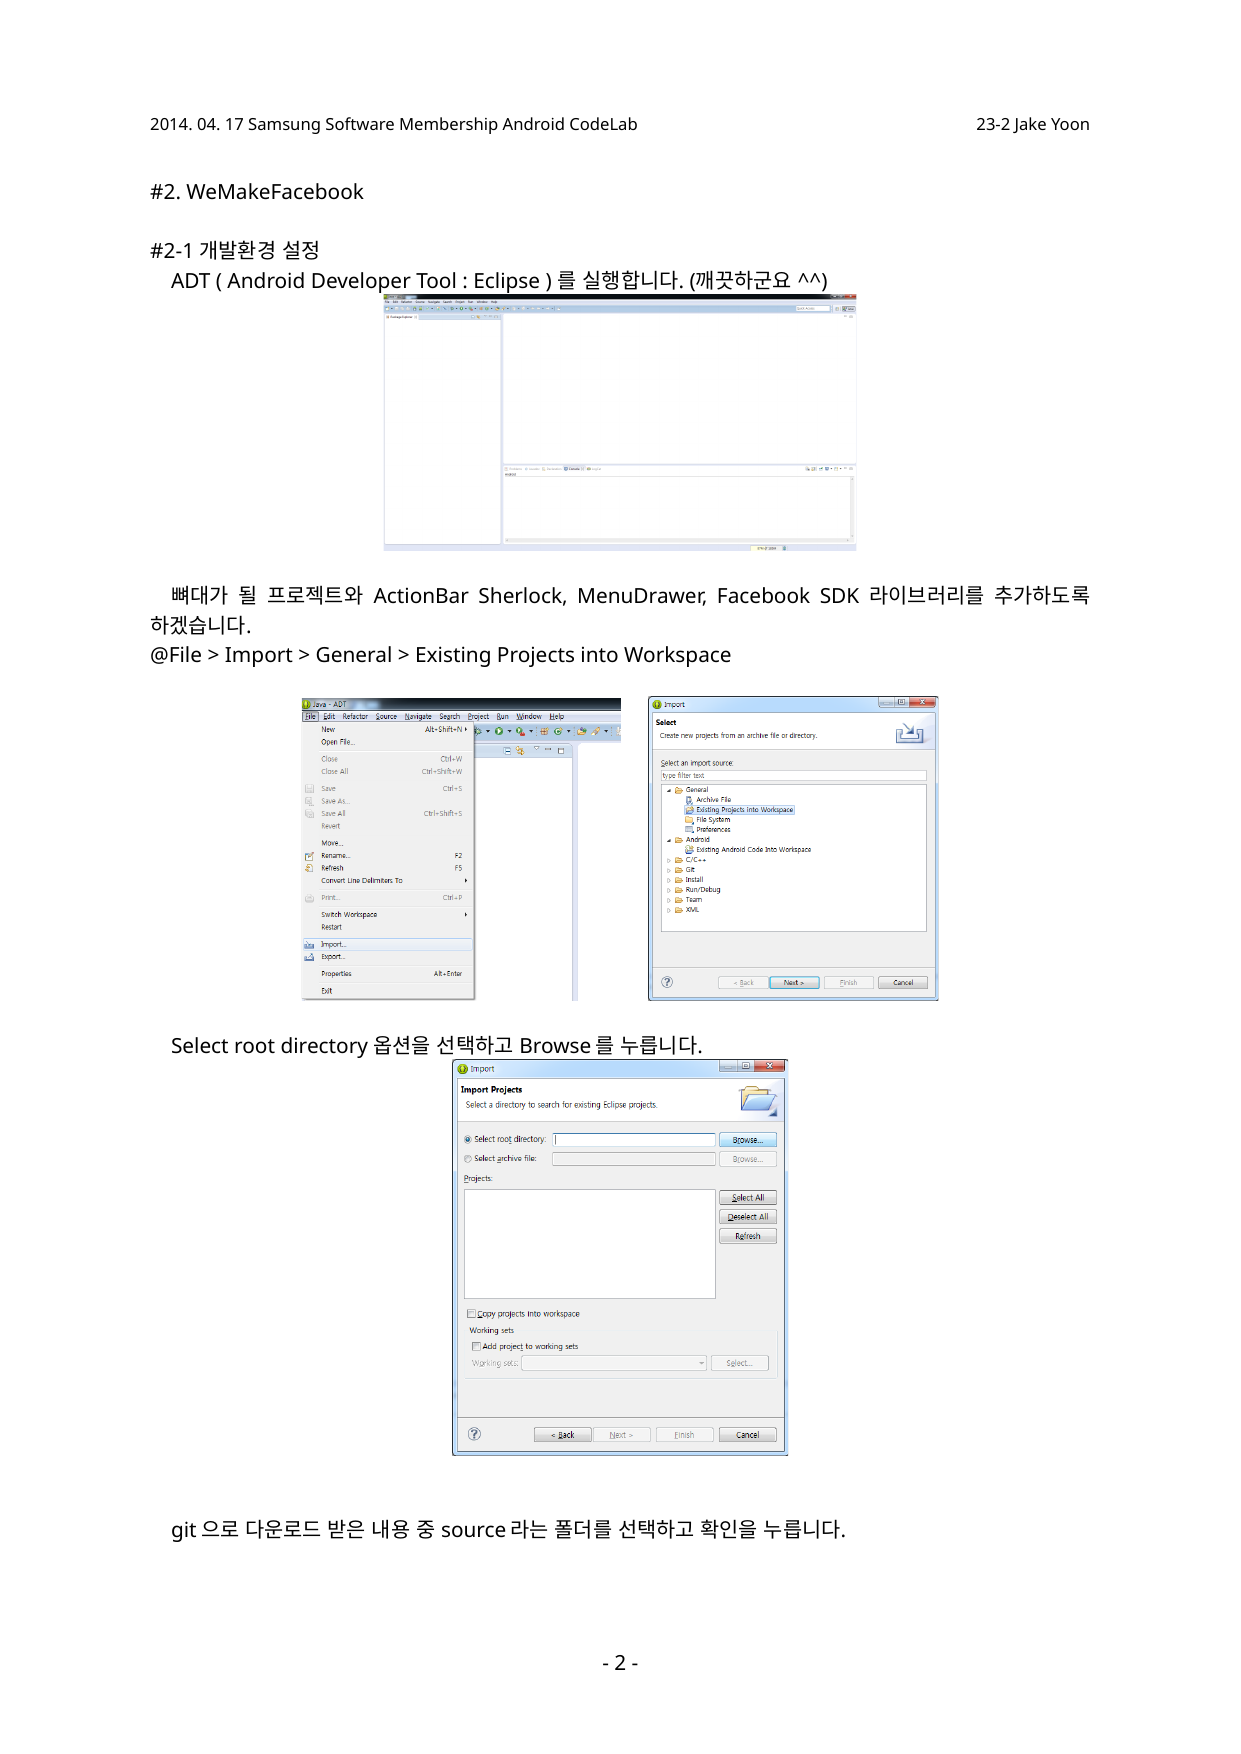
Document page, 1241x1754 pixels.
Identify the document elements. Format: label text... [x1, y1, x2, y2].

text #2-1 개발환경 설정 [150, 234, 1090, 264]
picture [452, 1059, 789, 1456]
text @File > Import > General > Existing Projects into Workspace [150, 640, 1090, 668]
picture [648, 696, 939, 1001]
picture [383, 294, 857, 551]
text #2. WeMakeFacebook [150, 177, 1090, 206]
text ADT ( Android Developer Tool : Eclipse ) 를 실행합니다. (깨끗하군요 ^^) [150, 264, 1090, 295]
picture [301, 698, 621, 1001]
text git으로 다운로드 받은 내용 중 source라는 폴더를 선택하고 확인을 누릅니다. [150, 1513, 1090, 1543]
text 뼈대가 될 프로젝트와 ActionBar Sherlock, MenuDrawer, Facebook SDK 라이브러리를 추가하도록 하겠습니다. [150, 579, 1090, 640]
text Select root directory 옵션을 선택하고 Browse를 누릅니다. [150, 1029, 1090, 1060]
